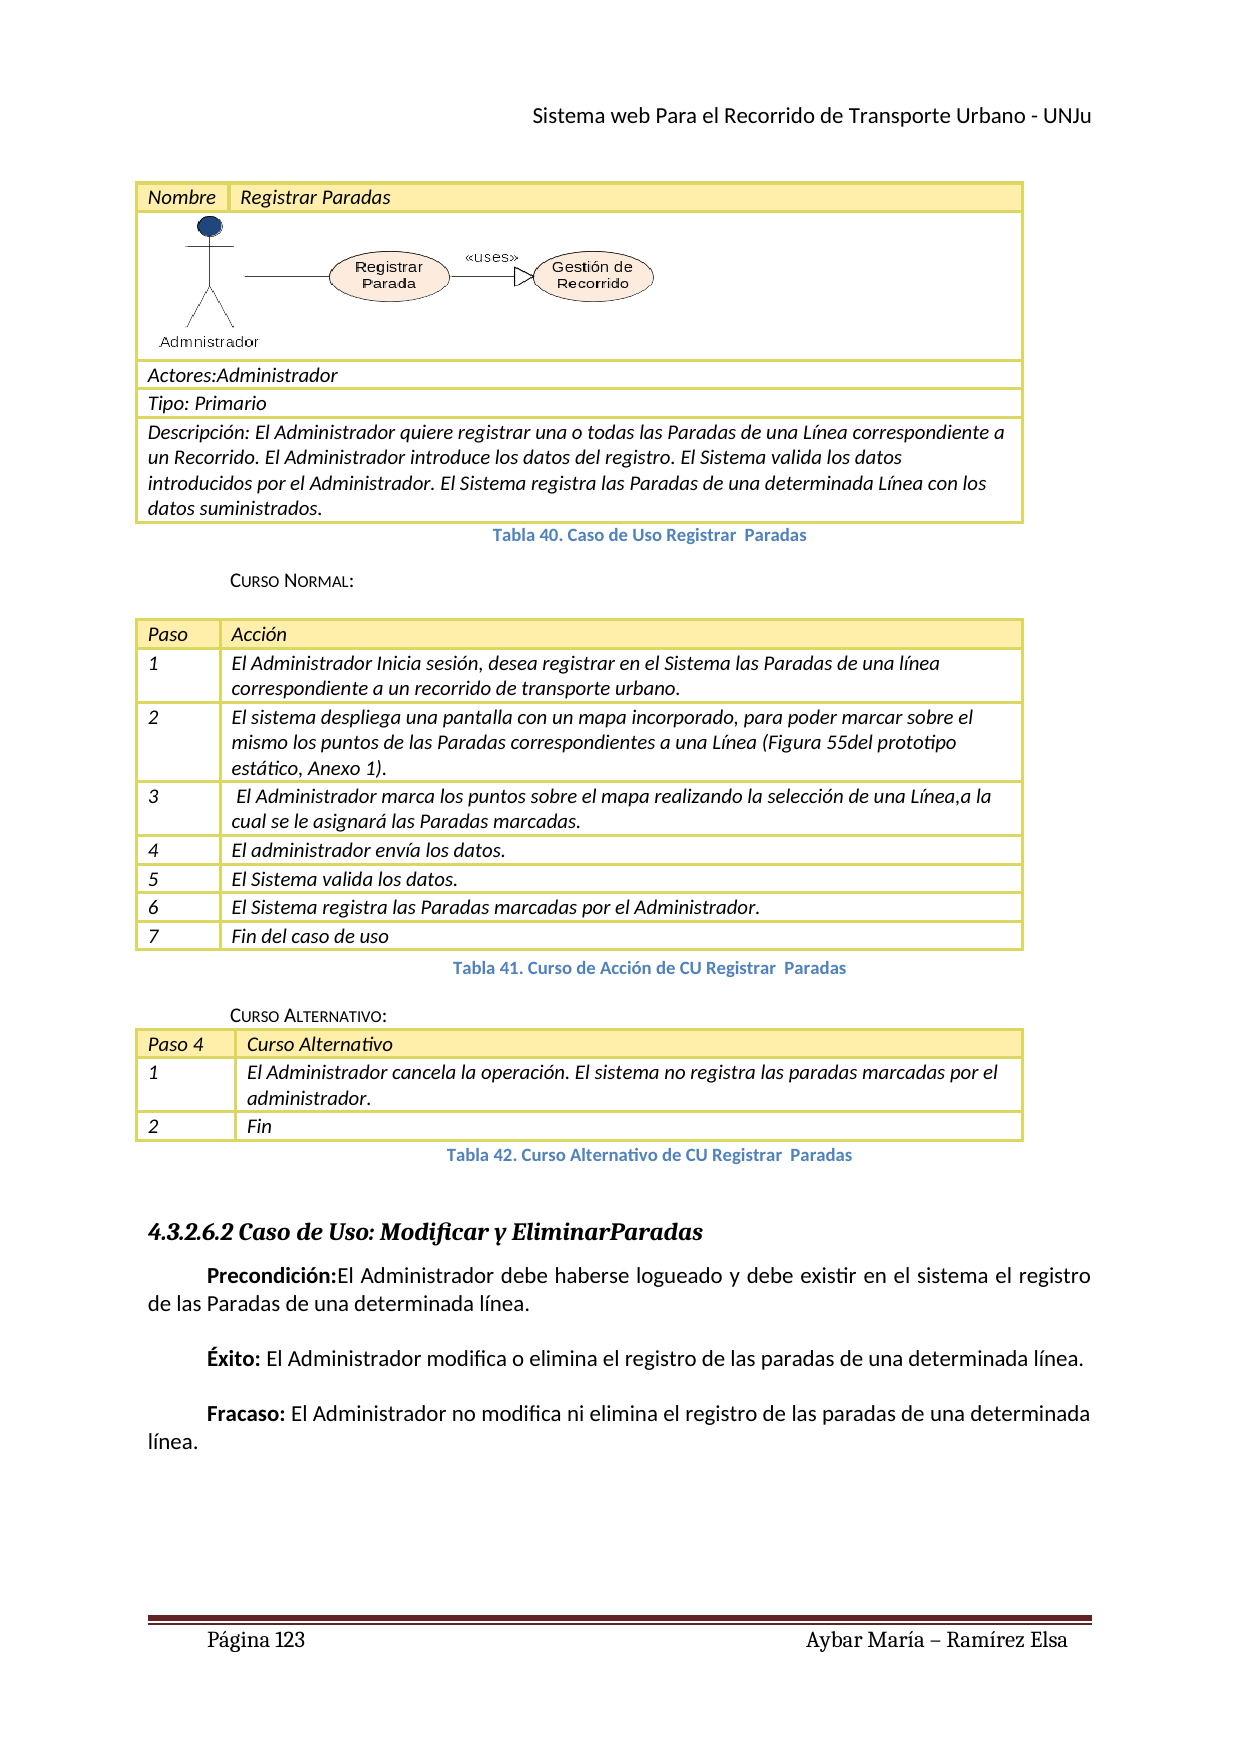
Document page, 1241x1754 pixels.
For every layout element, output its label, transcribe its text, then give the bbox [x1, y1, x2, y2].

text Éxito: El Administrador modifica o elimina el registro de las paradas de una determinada línea. [148, 1344, 1092, 1372]
table_cell 2 [138, 704, 219, 780]
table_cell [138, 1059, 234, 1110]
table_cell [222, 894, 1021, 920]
text Curso Alternativo: [171, 1002, 1092, 1028]
table_cell [138, 213, 1021, 359]
text Tabla 40. Caso de Uso Registrar Paradas [148, 524, 1092, 547]
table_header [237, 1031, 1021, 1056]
table_cell 4 [138, 837, 219, 863]
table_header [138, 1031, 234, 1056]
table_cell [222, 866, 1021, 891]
table_cell Tipo: Primario [138, 390, 1021, 416]
table_header Acción [222, 621, 1021, 647]
table_cell 3 [138, 783, 219, 834]
table_cell El administrador envía los datos. [222, 837, 1021, 863]
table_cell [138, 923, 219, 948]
table_header Registrar Paradas [231, 185, 1021, 210]
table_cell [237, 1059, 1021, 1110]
table_cell Descripción: El Administrador quiere registrar una o todas las Paradas de una Línea correspondiente a un Recorrido. El Administrador introduce los datos del registro. El Sistema valida los datos introducidos por el Administrador. El Sistema registra las Paradas de una determinada Línea con los datos suministrados. [138, 419, 1021, 521]
table_cell Actores:Administrador [138, 362, 1021, 387]
table_cell El Administrador marca los puntos sobre el mapa realizando la selección de una Línea,a la cual se le asignará las Paradas marcadas. [222, 783, 1021, 834]
text Tabla 41. Curso de Acción de CU Registrar Paradas [394, 956, 847, 979]
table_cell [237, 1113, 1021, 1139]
text Curso Normal: [171, 567, 1092, 593]
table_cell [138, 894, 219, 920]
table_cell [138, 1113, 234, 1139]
text Precondición:El Administrador debe haberse logueado y debe existir en el sistema el registro de las Paradas de una determinada línea. [148, 1261, 1092, 1317]
subtitle 4.3.2.6.2 Caso de Uso: Modificar y EliminarParadas [148, 1218, 1092, 1246]
table_cell El sistema despliega una pantalla con un mapa incorporado, para poder marcar sobre el mismo los puntos de las Paradas correspondientes a una Línea (Figura 55del prototipo estático, Anexo 1). [222, 704, 1021, 780]
text Tabla 42. Curso Alternativo de CU Registrar Paradas [387, 1143, 853, 1166]
table_header Nombre [138, 185, 227, 210]
table_cell 1 [138, 650, 219, 701]
text Fracaso: El Administrador no modifica ni elimina el registro de las paradas de una determinada línea. [148, 1399, 1092, 1455]
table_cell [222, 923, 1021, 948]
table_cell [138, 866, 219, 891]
table_cell El Administrador Inicia sesión, desea registrar en el Sistema las Paradas de una línea correspondiente a un recorrido de transporte urbano. [222, 650, 1021, 701]
table_header Paso [138, 621, 219, 647]
